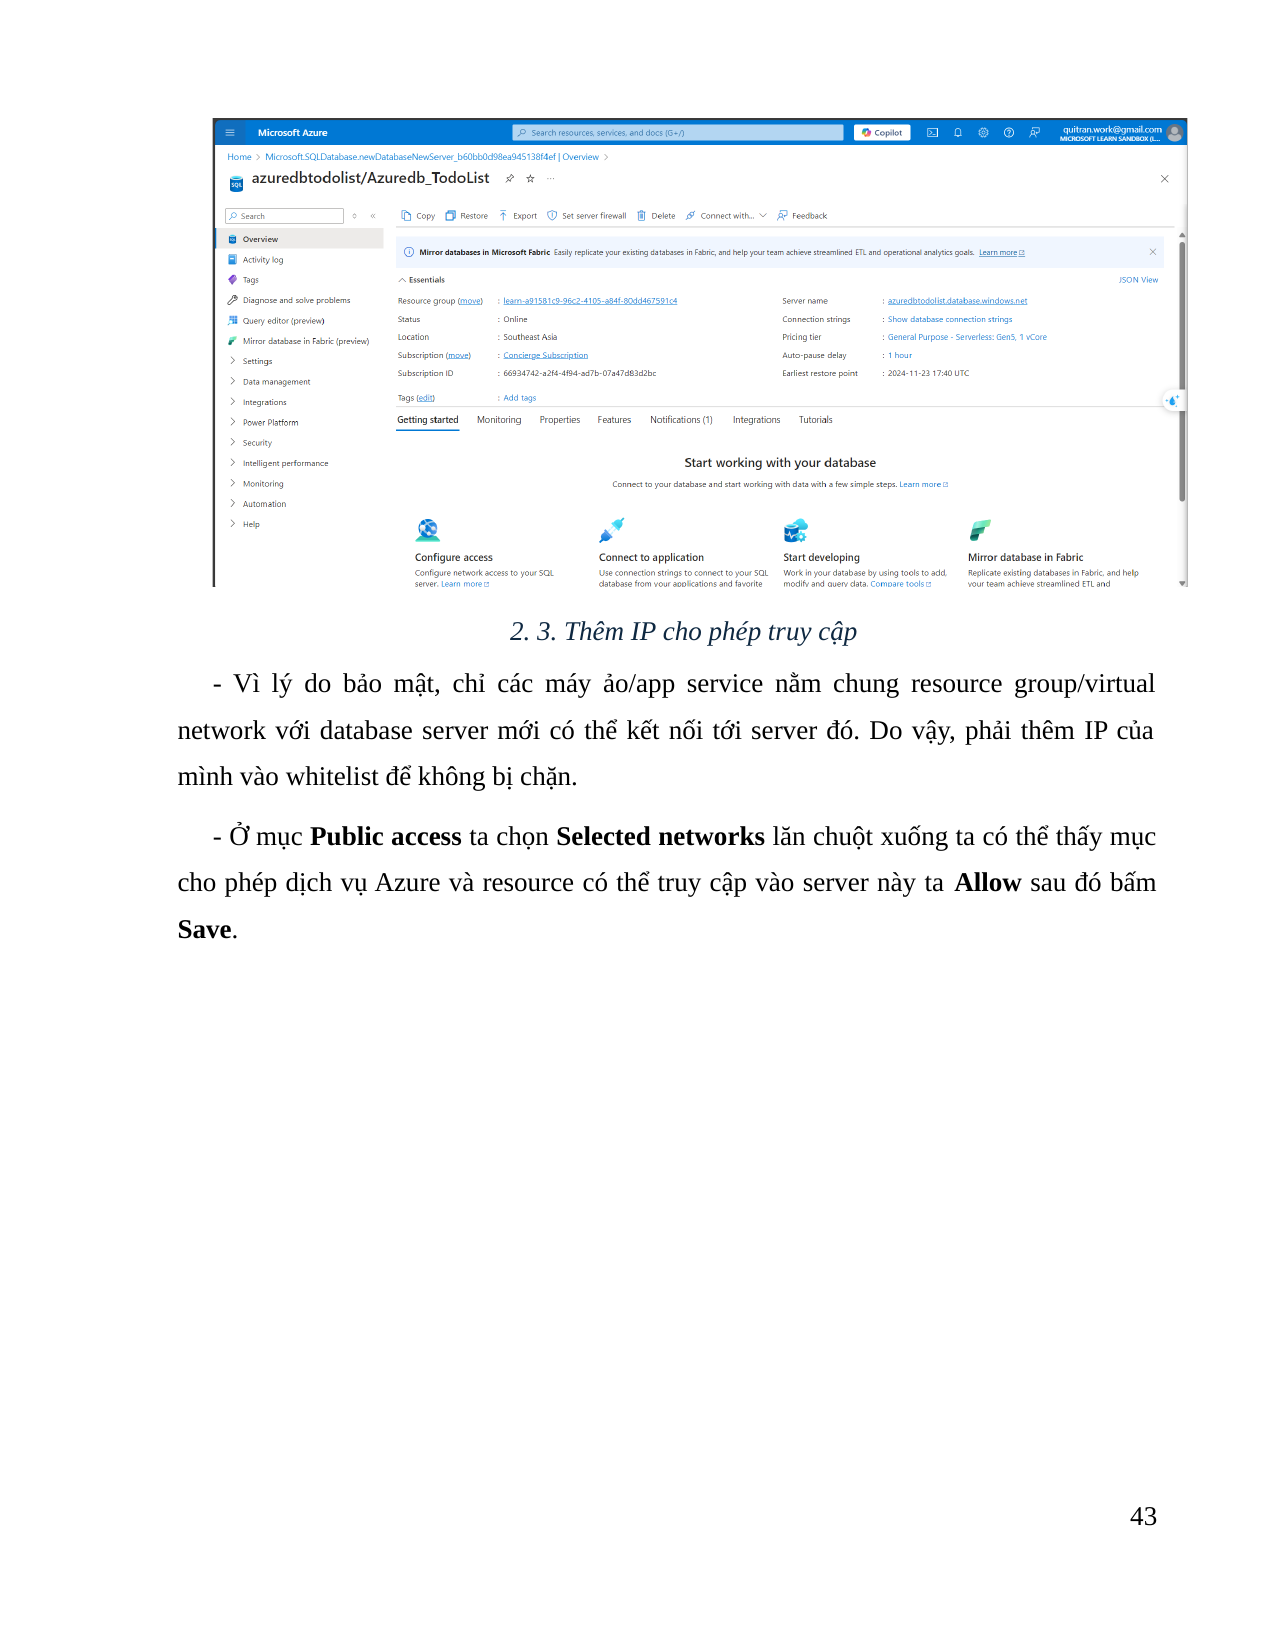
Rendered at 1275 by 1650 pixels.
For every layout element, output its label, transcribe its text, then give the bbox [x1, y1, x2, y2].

text - Vì lý do bảo mật, chỉ các máy ảo/app service nằm chung resource group/virtual network với database server mới có thể kết nối tới server đó. Do vậy, phải thêm IP của mình vào whitelist để không bị chặn. [177, 667, 1157, 792]
picture [212, 118, 1188, 587]
text - Ở mục Public access ta chọn Selected networks lăn chuột xuống ta có thể thấy mục cho phép dịch vụ Azure và resource có thể truy cập vào server này ta Allow sau đó bấm Save. [177, 819, 1157, 944]
text 2. 18. Thêm IP cho phép truy cập [177, 615, 1157, 646]
